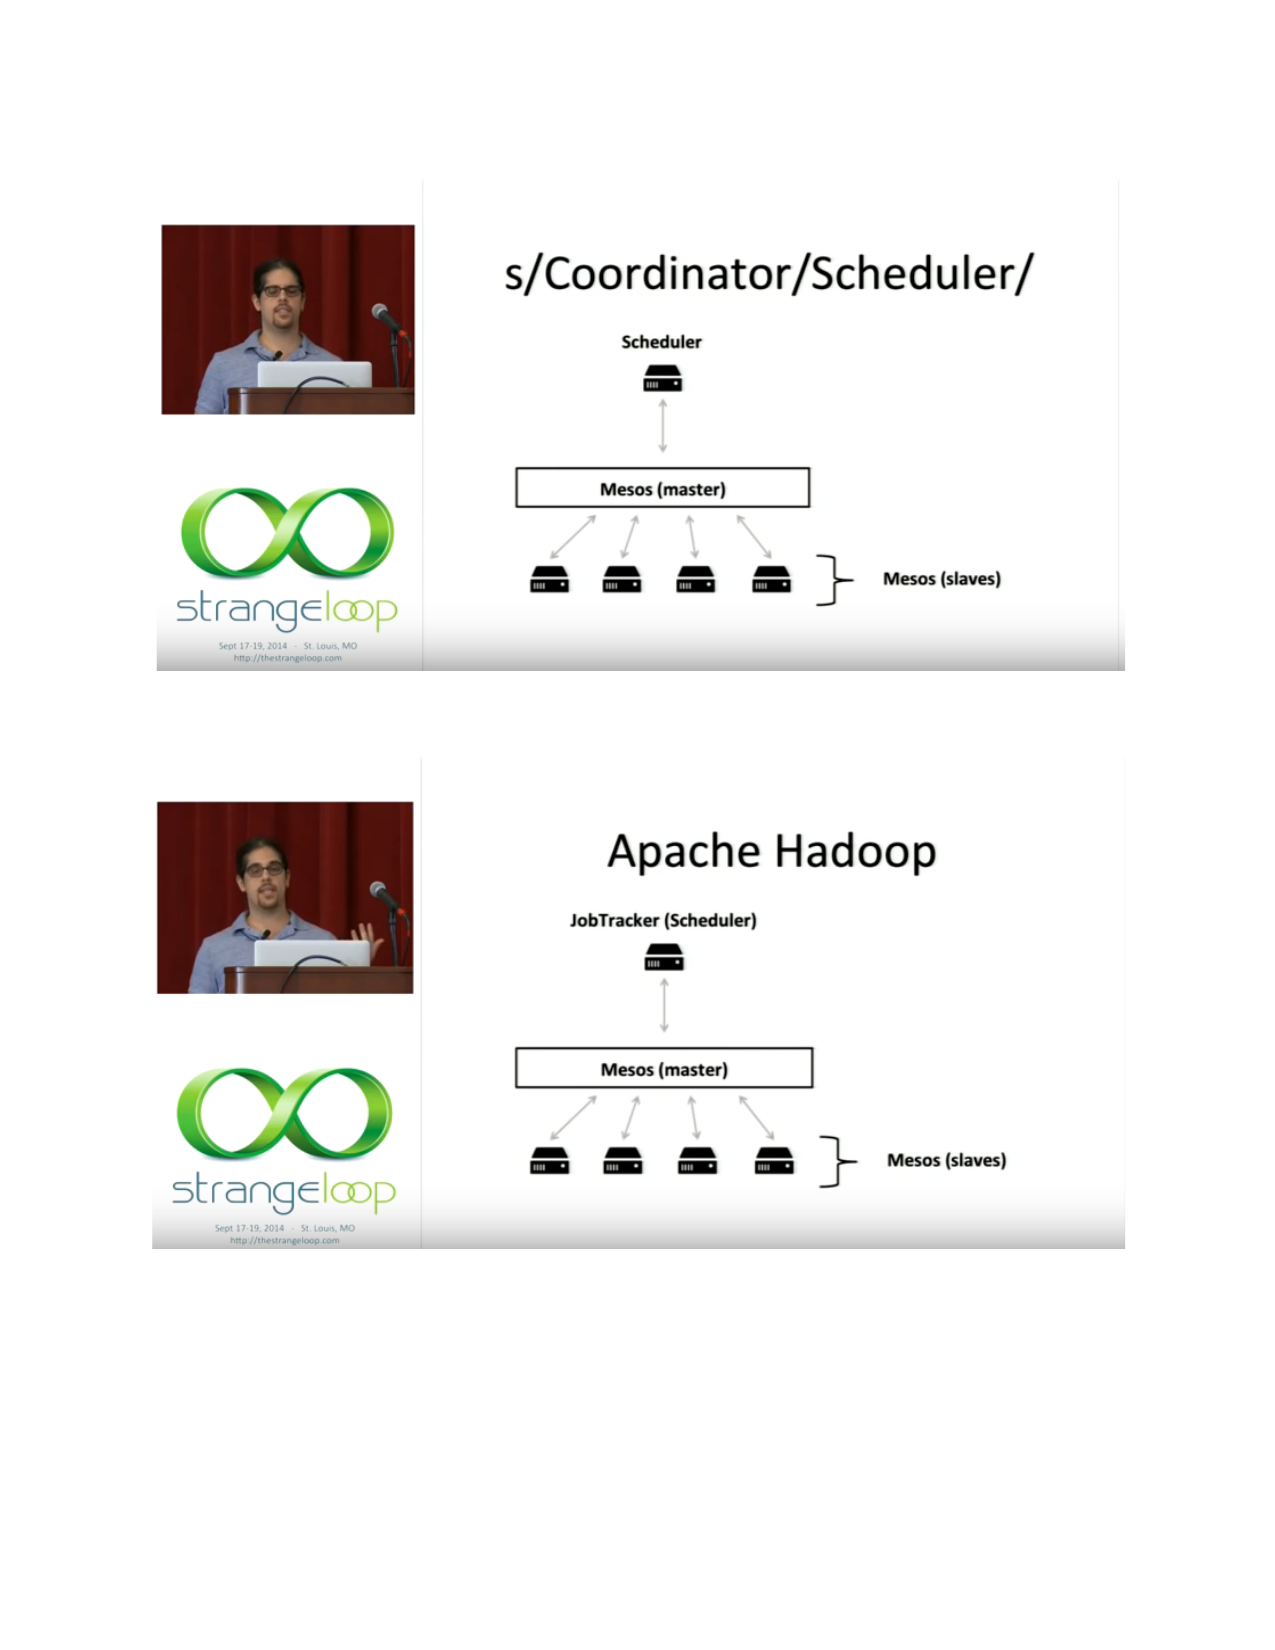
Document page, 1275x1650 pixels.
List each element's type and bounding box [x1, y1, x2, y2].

picture [150, 749, 1125, 1249]
picture [150, 150, 1125, 671]
